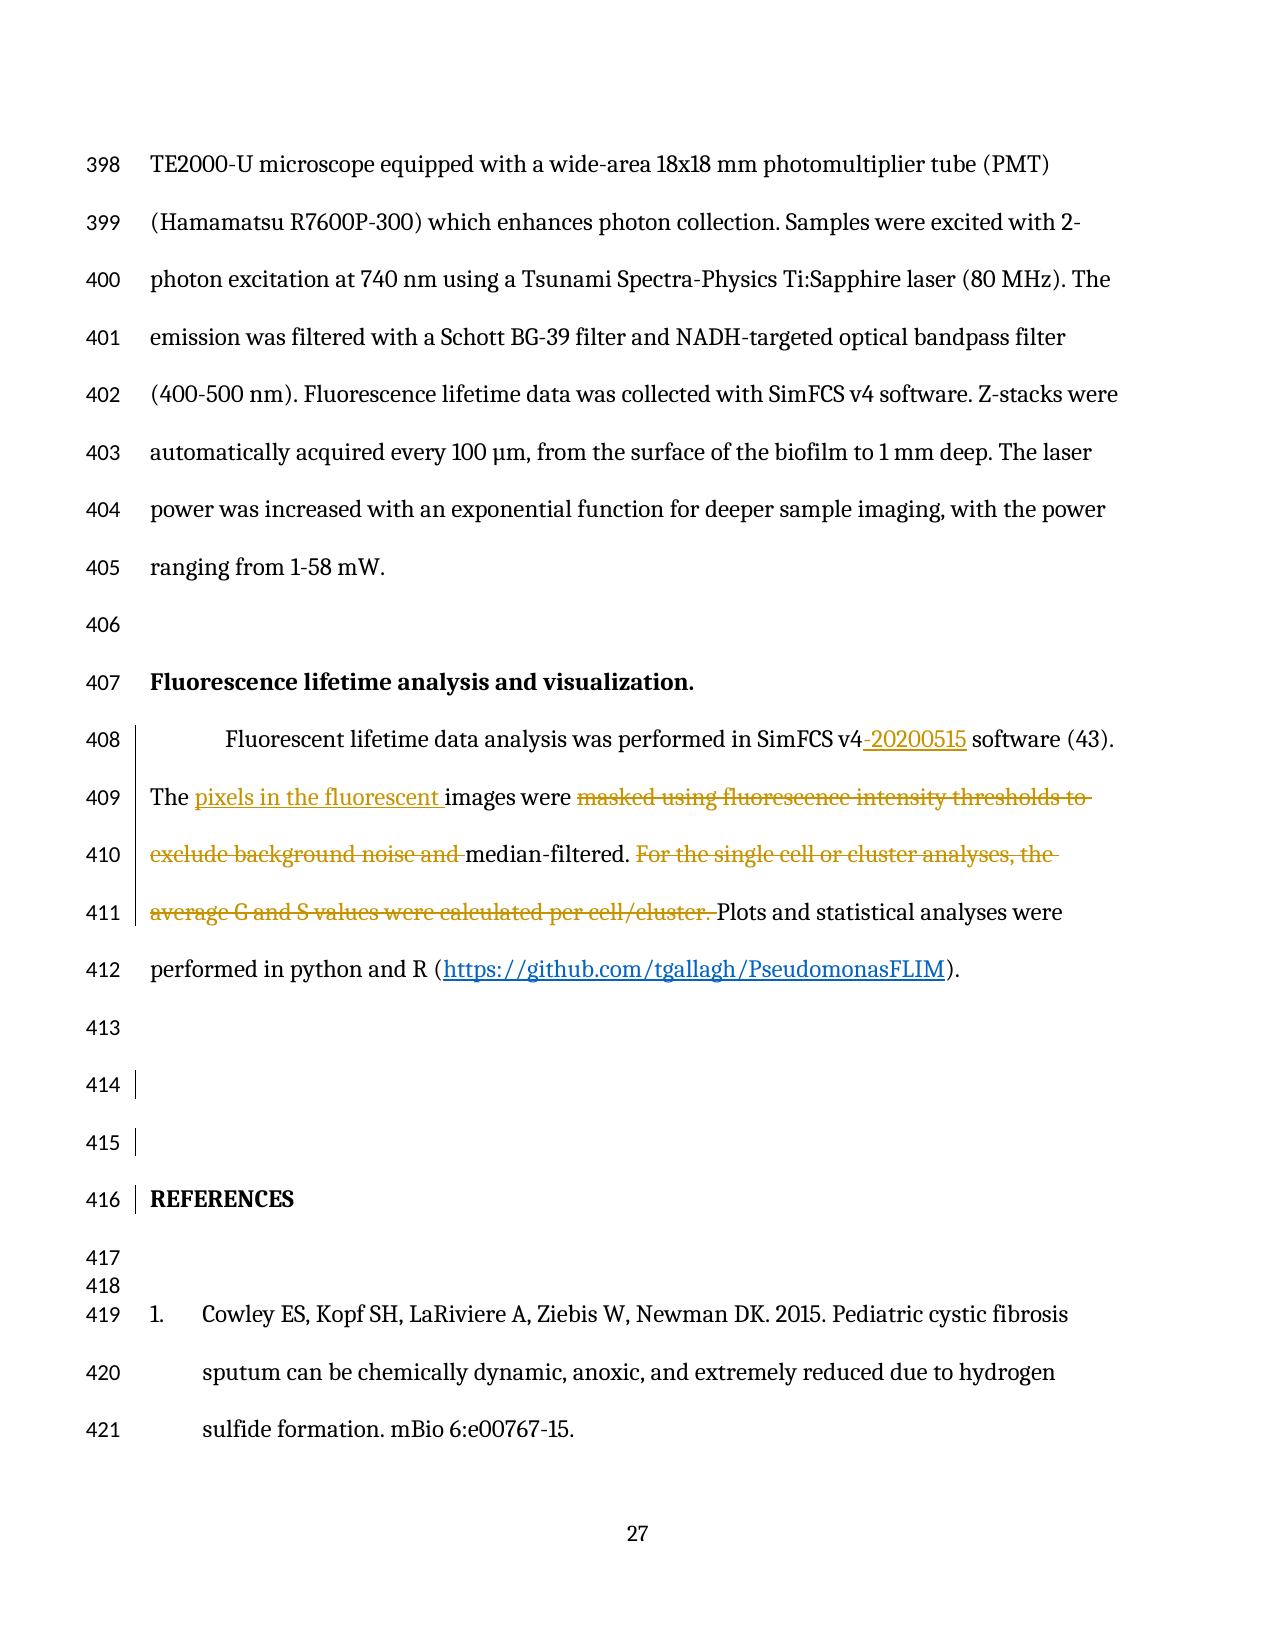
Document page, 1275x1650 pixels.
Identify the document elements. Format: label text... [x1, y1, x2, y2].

text Fluorescent lifetime data analysis was performed in SimFCS v4 software (43). The images were median-filtered. Plots and statistical analyses were performed in python and R (https://github.com/tgallagh/PseudomonasFLIM). [150, 725, 1125, 984]
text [150, 150, 1125, 581]
text Fluorescence lifetime analysis and visualization. [150, 667, 1125, 696]
text 1. Cowley ES, Kopf SH, LaRiviere A, Ziebis W, Newman DK. 2015. Pediatric cystic fibrosis sputum can be chemically dynamic, anoxic, and extremely reduced due to hydrogen sulfide formation. mBio 6:e00767-15. [150, 1300, 1125, 1444]
text REFERENCES [150, 1185, 1125, 1214]
